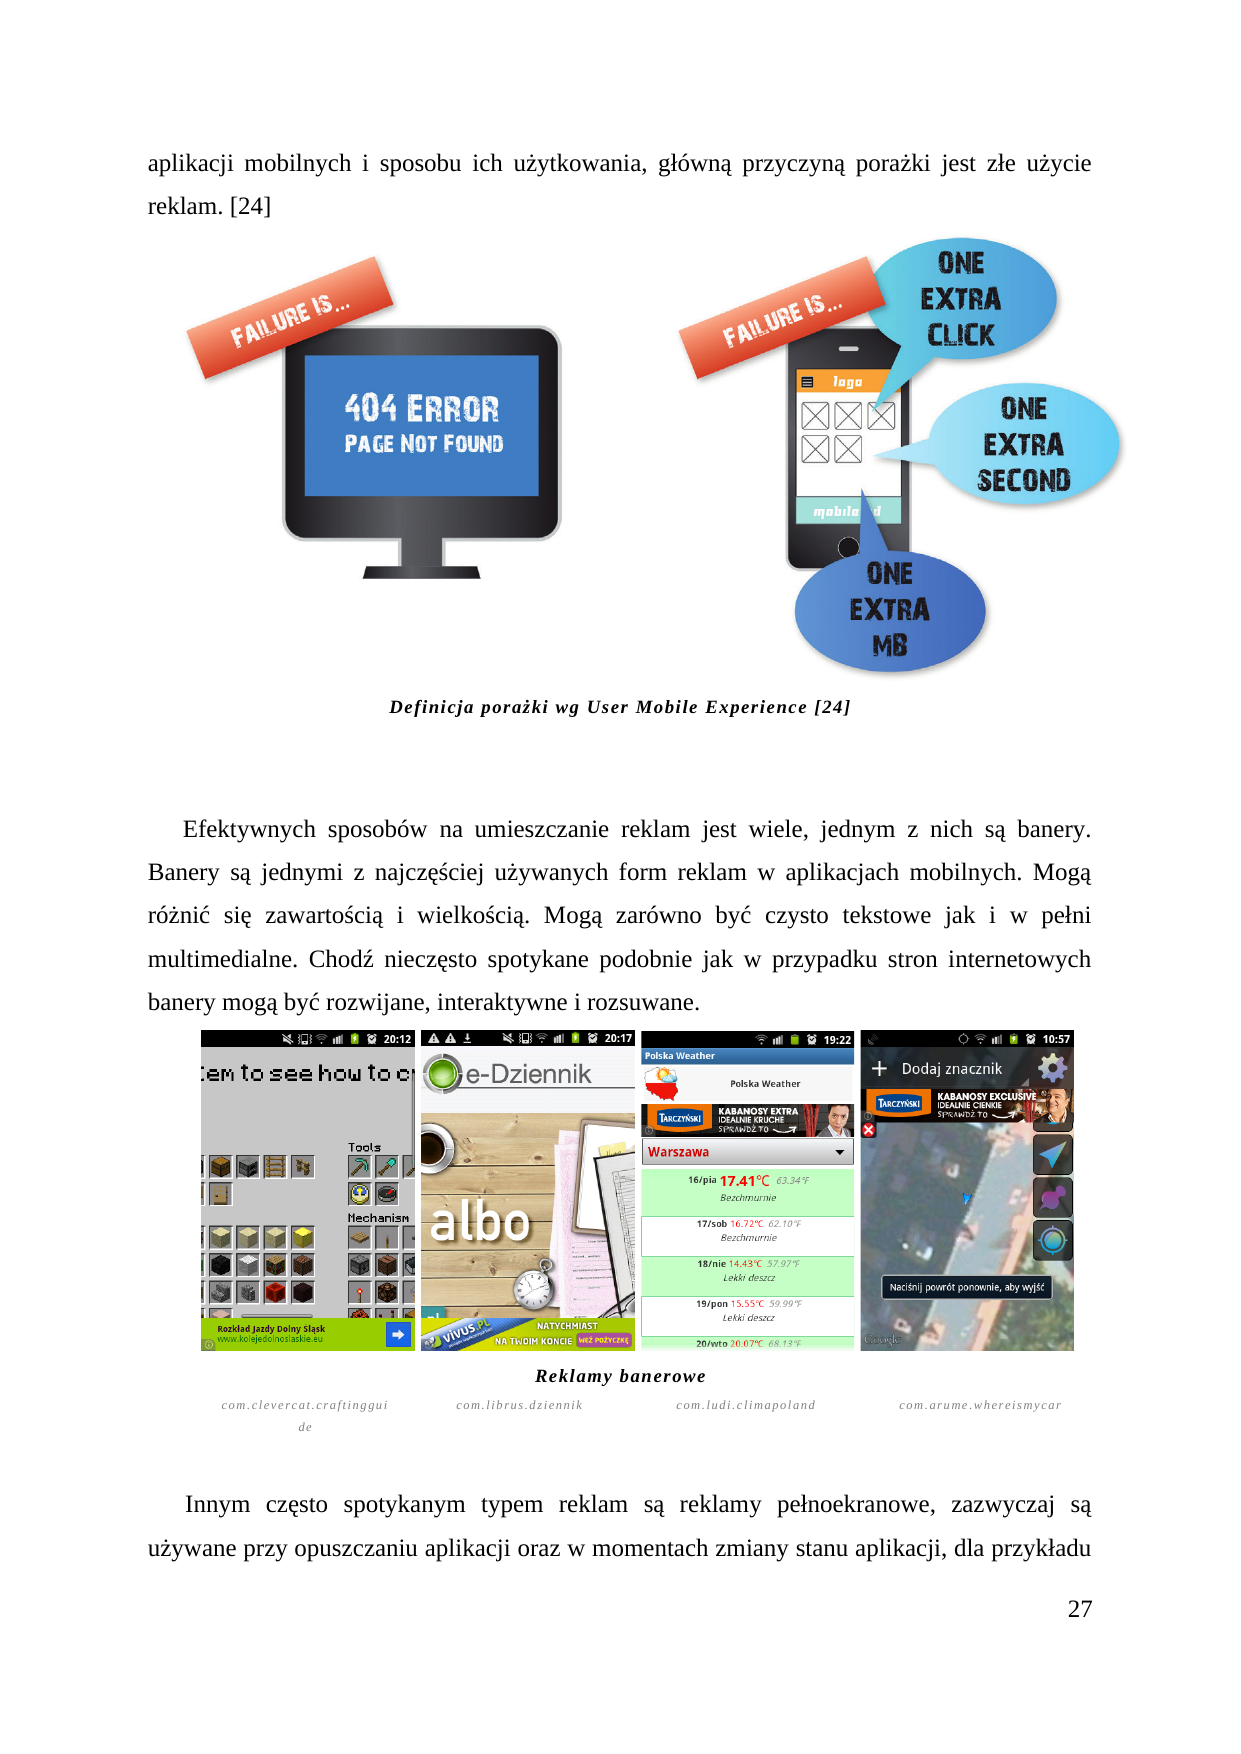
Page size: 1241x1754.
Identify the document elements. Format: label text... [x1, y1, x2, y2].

subtitle Reklamy banerowe [148, 1365, 1092, 1387]
table_header com.librus.dziennik [403, 1398, 635, 1446]
picture [641, 1031, 855, 1351]
table_header com.ludi.climapoland [635, 1398, 856, 1446]
table_header com.clevercat.craftingguide [207, 1398, 403, 1446]
picture [201, 1030, 415, 1351]
picture [860, 1030, 1074, 1351]
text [148, 148, 1092, 219]
text Efektywnych sposobów na umieszczanie reklam jest wiele, jednym z nich są banery. Banery są jednymi z najczęściej używanych form reklam w aplikacjach mobilnych. Mogą różnić się zawartością i wielkością. Mogą zarówno być czysto tekstowe jak i w pełni multimedialne. Chodź nieczęsto spotykane podobnie jak w przypadku stron internetowych banery mogą być rozwijane, interaktywne i rozsuwane. [148, 814, 1092, 1016]
picture [421, 1030, 635, 1351]
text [148, 1489, 1092, 1561]
table_header com.arume.whereismycar [856, 1398, 1104, 1446]
subtitle Definicja porażki wg User Mobile Experience [24] [148, 696, 1092, 717]
